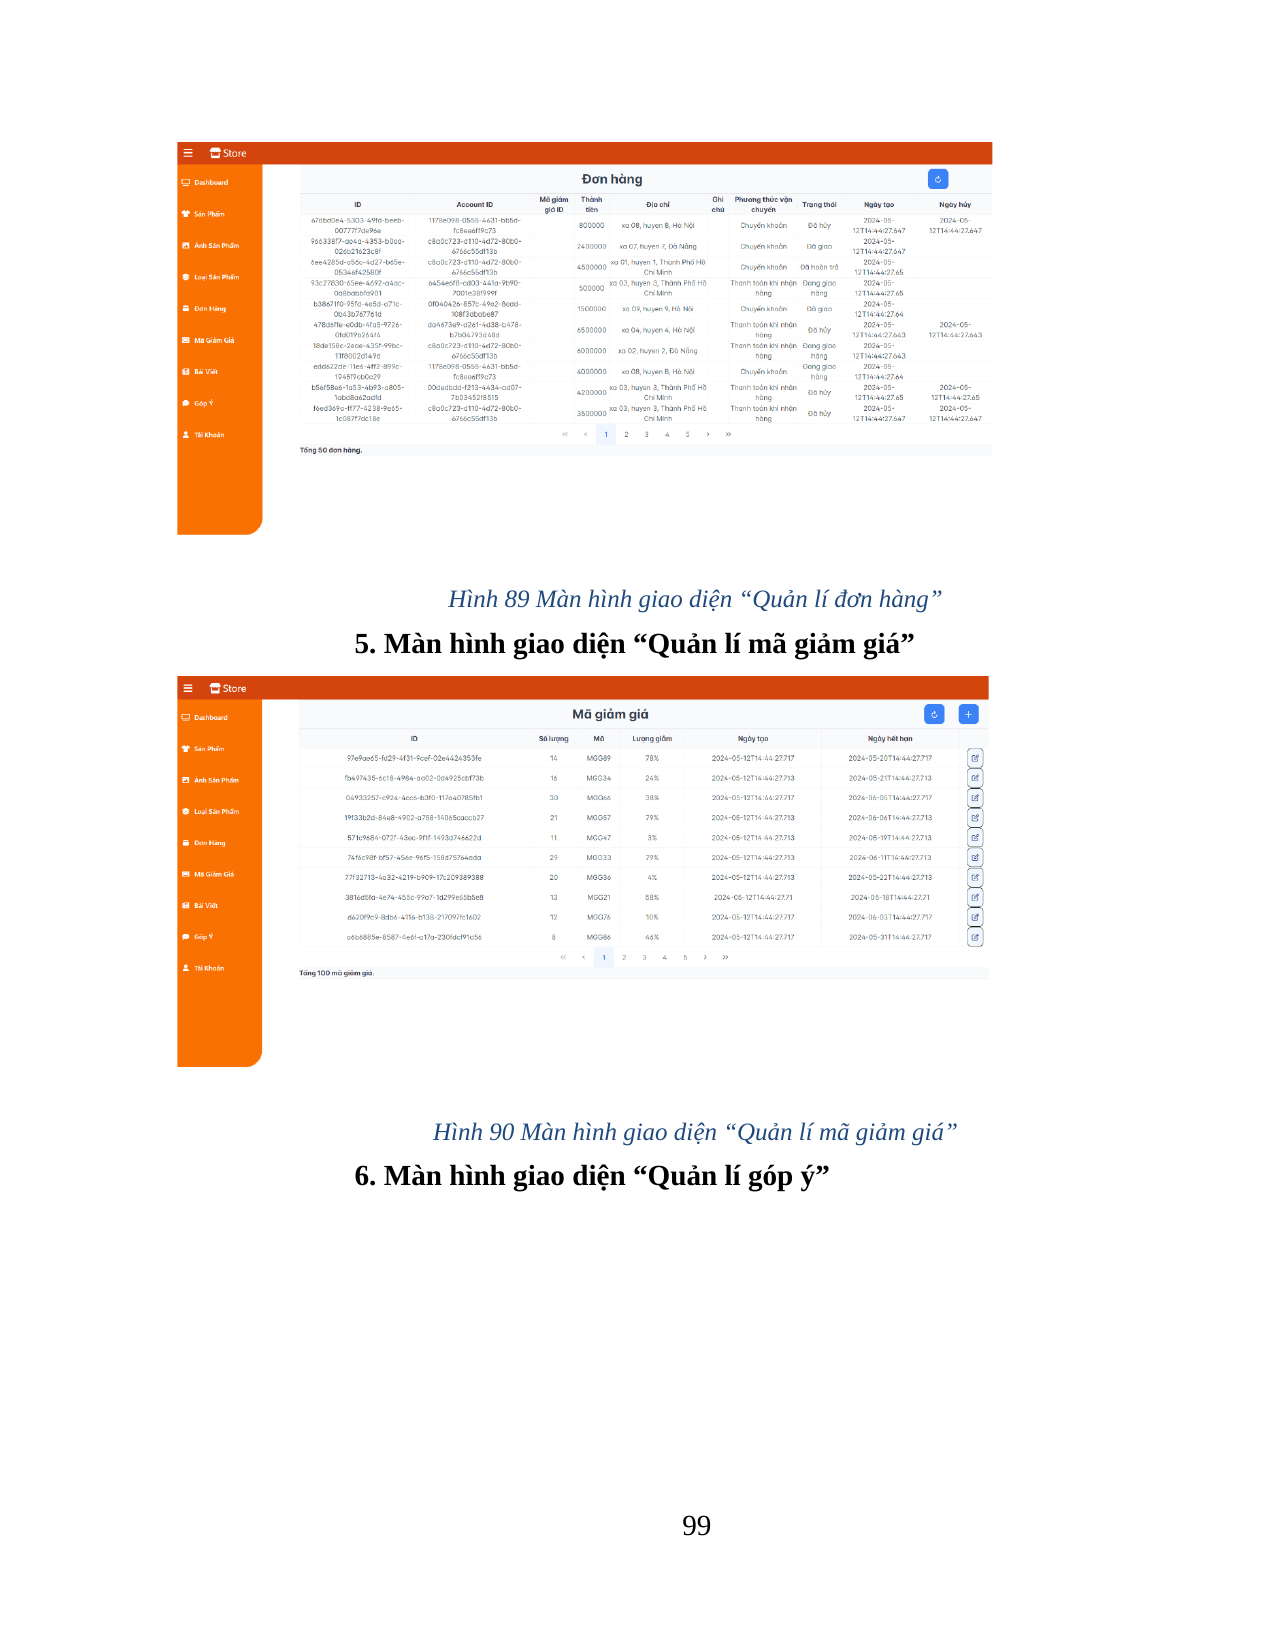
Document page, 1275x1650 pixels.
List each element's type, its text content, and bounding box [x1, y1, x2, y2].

picture [177, 142, 993, 543]
picture [177, 676, 989, 1075]
text 6. Màn hình giao diện “Quản lí góp ý” [295, 1158, 1157, 1192]
text Hình 90 Màn hình giao diện “Quản lí mã giảm giá” [177, 1117, 1157, 1146]
text 5. Màn hình giao diện “Quản lí mã giảm giá” [295, 626, 1157, 659]
text Hình 89 Màn hình giao diện “Quản lí đơn hàng” [177, 584, 1157, 613]
